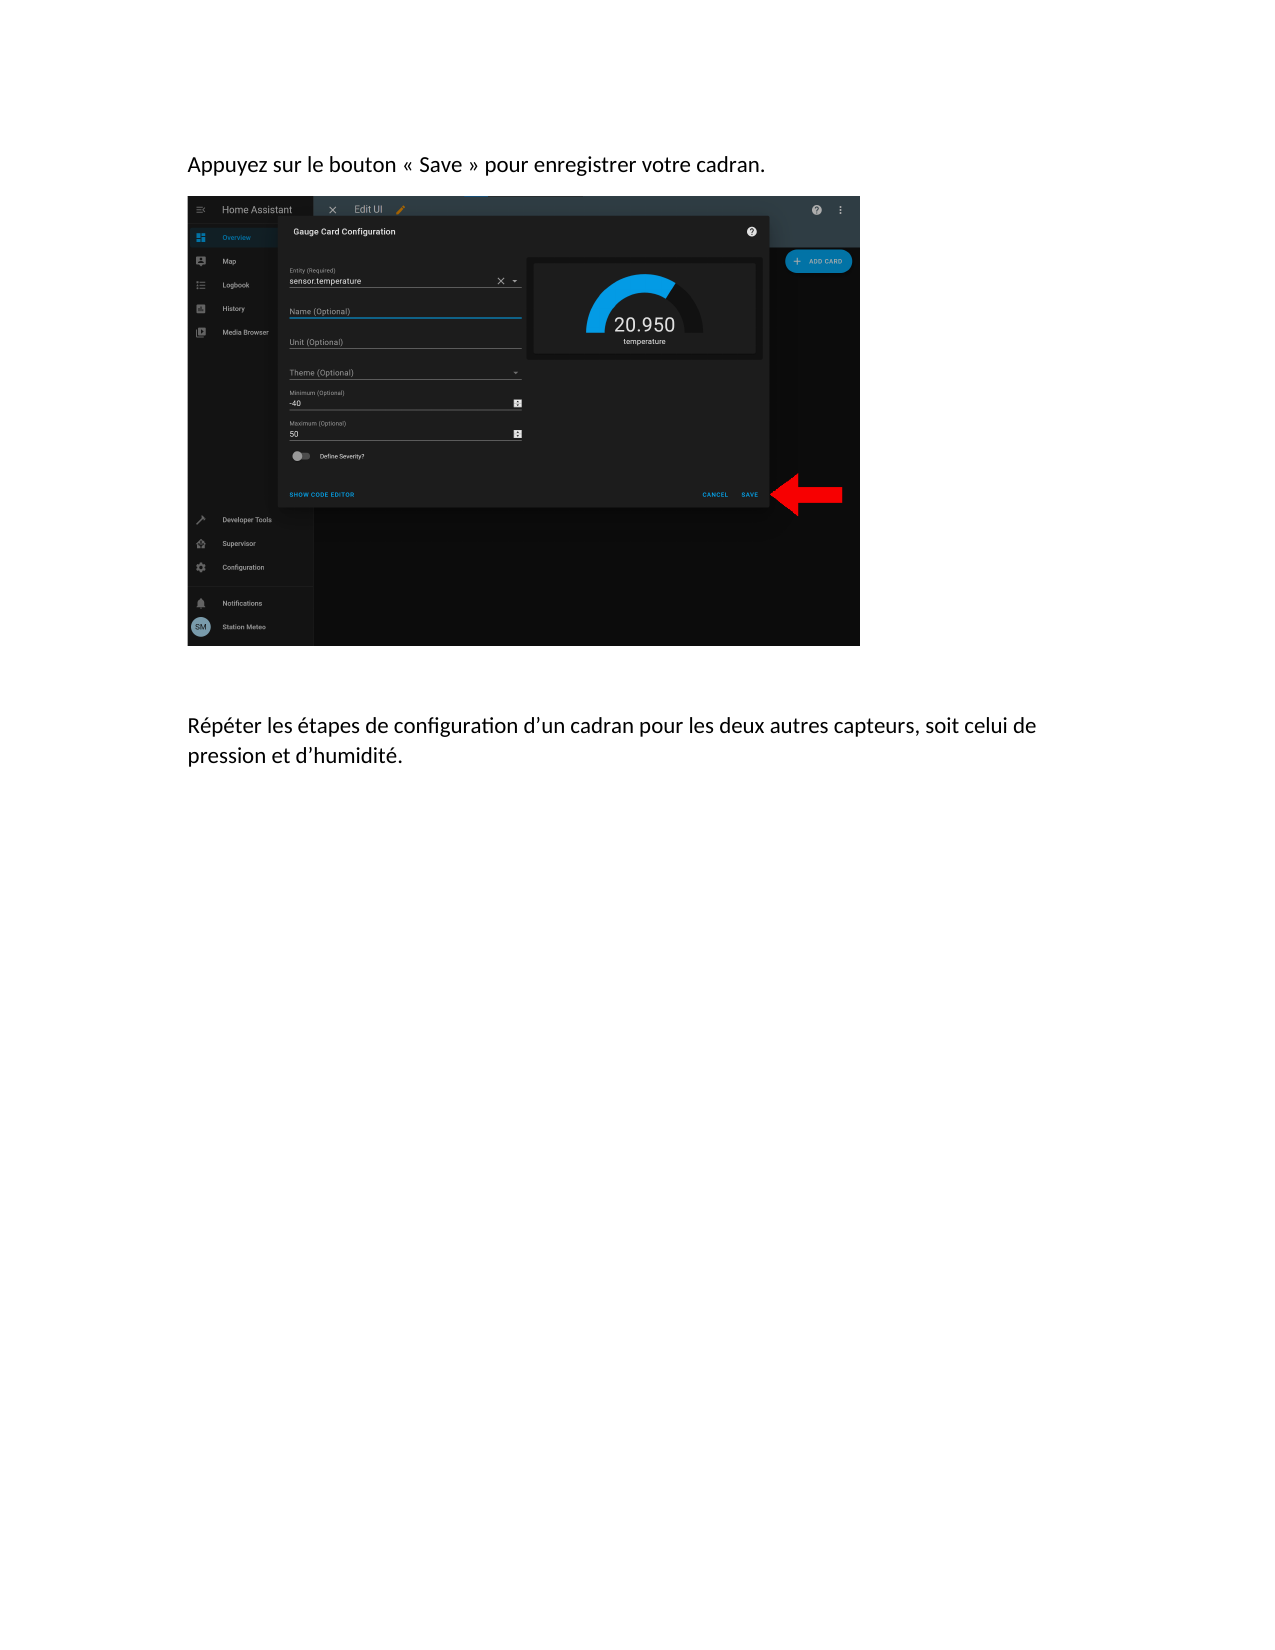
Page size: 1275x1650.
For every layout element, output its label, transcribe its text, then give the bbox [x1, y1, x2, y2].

picture [187, 196, 860, 646]
text Appuyez sur le bouton « Save » pour enregistrer votre cadran. [187, 150, 1087, 178]
text Répéter les étapes de configuration d’un cadran pour les deux autres capteurs, soit celui de pression et d’humidité. [187, 711, 1087, 769]
